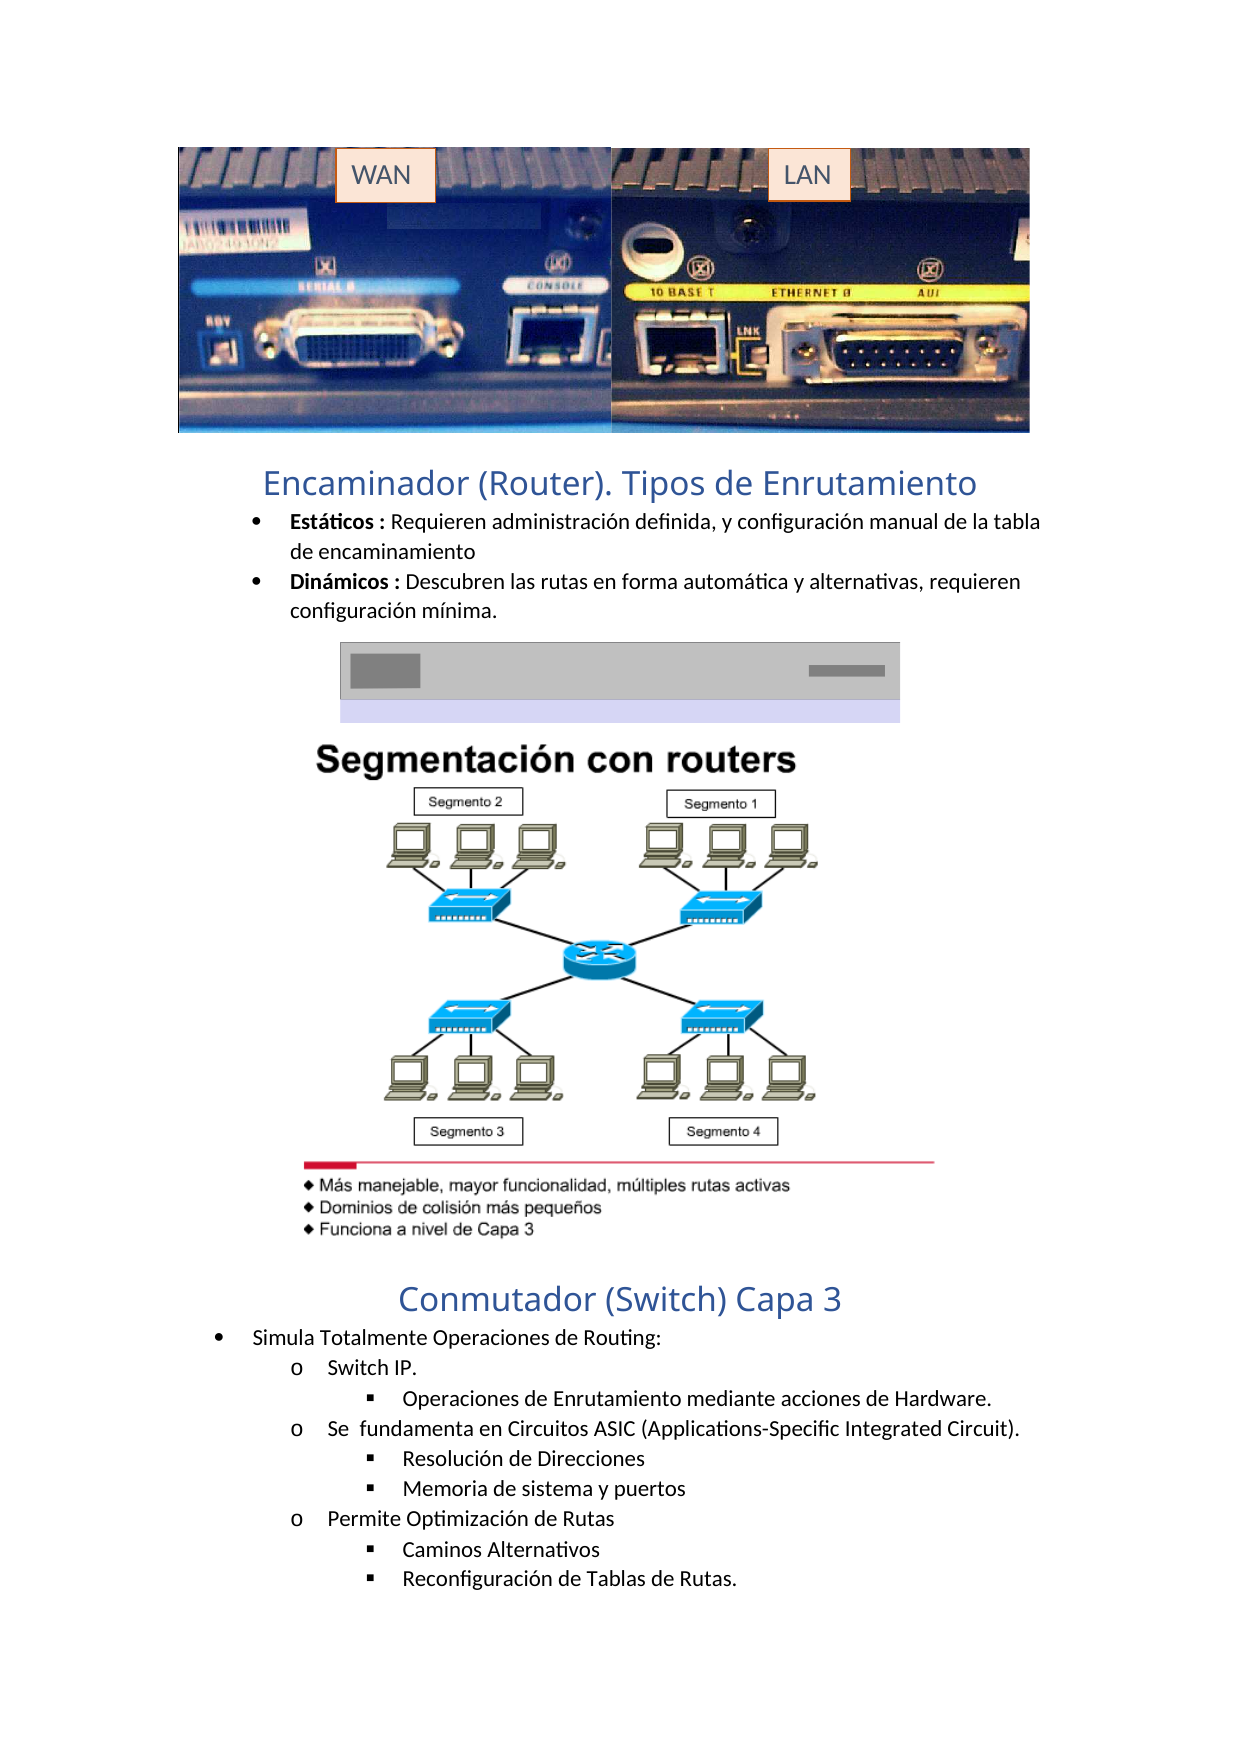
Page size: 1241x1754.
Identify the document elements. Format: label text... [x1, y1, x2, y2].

list Resolución de Direcciones [365, 1444, 1063, 1472]
list Switch IP. [290, 1353, 1063, 1382]
list Dinámicos : Descubren las rutas en forma automática y alternativas, requieren configuración mínima. [252, 567, 1063, 624]
list Simula Totalmente Operaciones de Routing: [215, 1323, 1063, 1351]
list Caminos Alternativos [365, 1535, 1063, 1563]
picture [177, 147, 1030, 433]
list Operaciones de Enrutamiento mediante acciones de Hardware. [365, 1384, 1063, 1412]
subtitle Conmutador (Switch) Capa 3 [177, 1275, 1063, 1321]
subtitle Encaminador (Router). Tipos de Enrutamiento [177, 459, 1063, 505]
list Estáticos : Requieren administración definida, y configuración manual de la tabla de encaminamiento [252, 507, 1063, 565]
list Reconfiguración de Tablas de Rutas. [365, 1564, 1063, 1592]
list Permite Optimización de Rutas [290, 1504, 1063, 1533]
list Memoria de sistema y puertos [365, 1474, 1063, 1502]
list Se fundamenta en Circuitos ASIC (Applications-Specific Integrated Circuit). [290, 1414, 1063, 1443]
picture [303, 741, 937, 1249]
